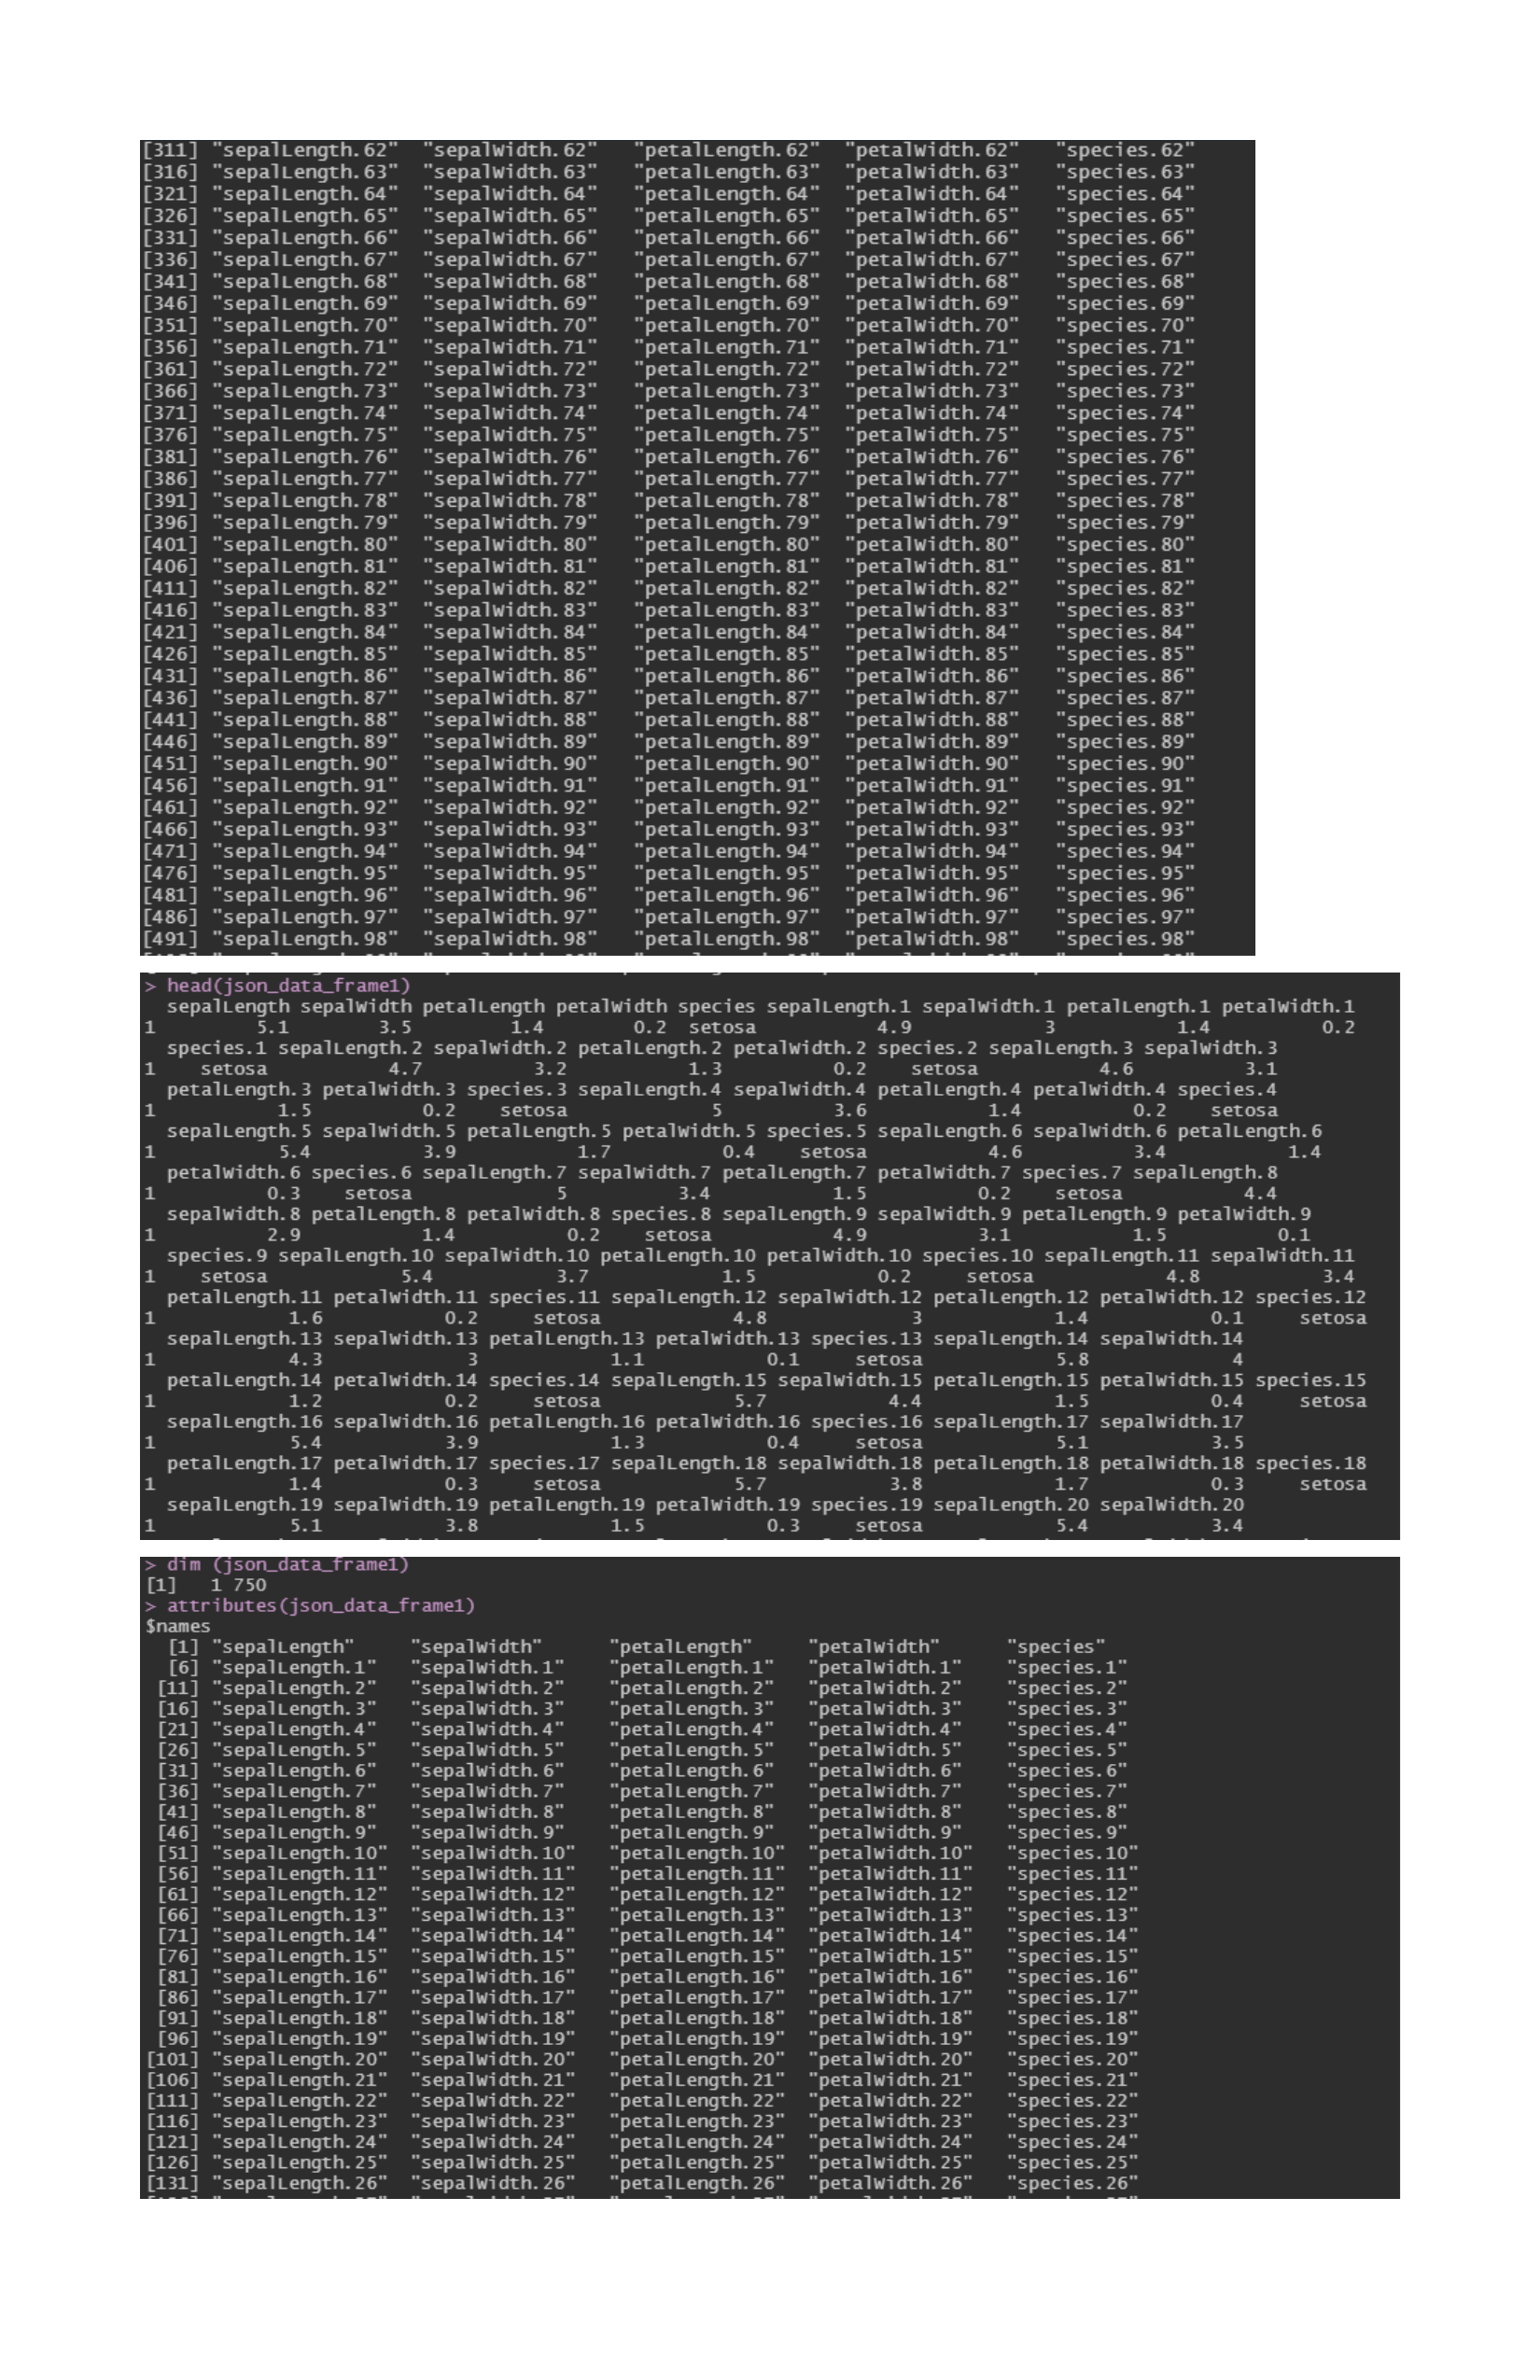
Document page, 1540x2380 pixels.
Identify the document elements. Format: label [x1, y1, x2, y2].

picture [140, 973, 1400, 1540]
picture [140, 1557, 1400, 2199]
picture [140, 140, 1256, 956]
